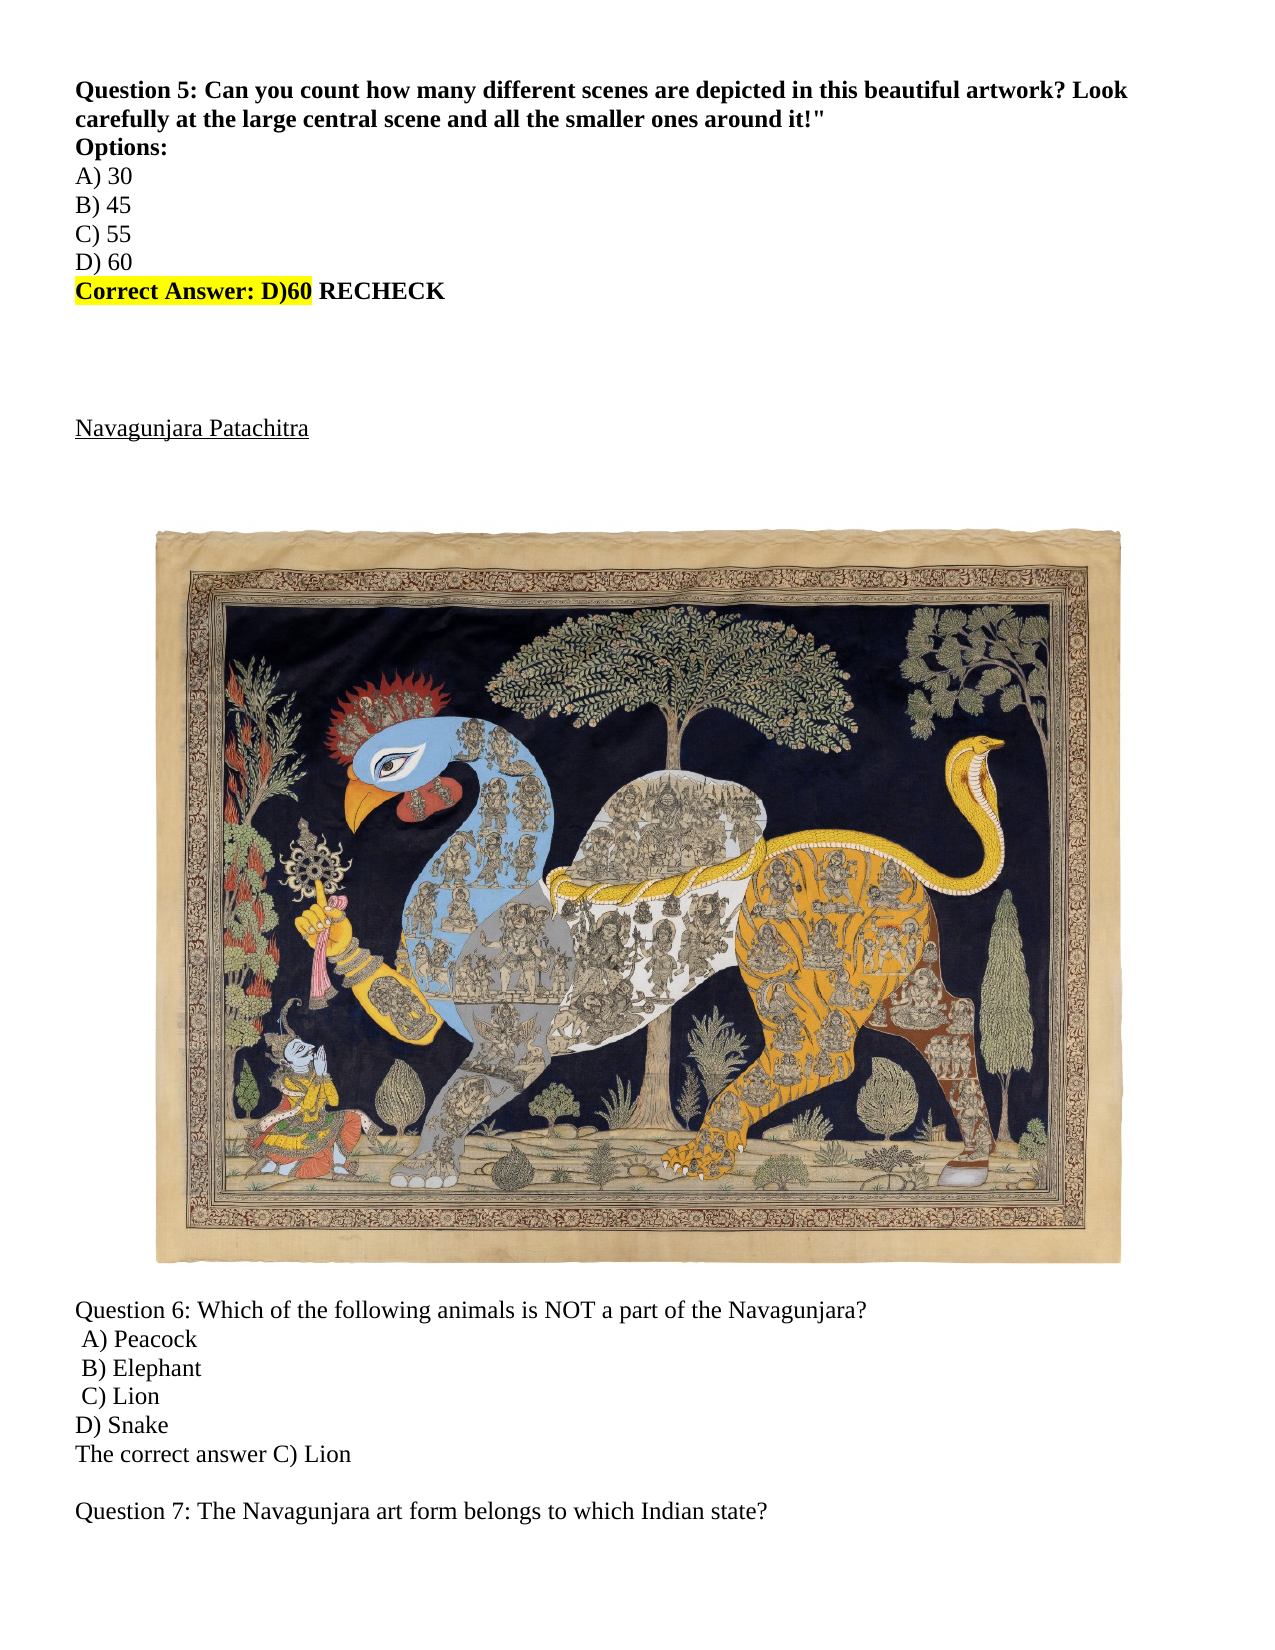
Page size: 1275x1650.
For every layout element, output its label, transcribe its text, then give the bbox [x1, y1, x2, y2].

picture [75, 520, 1200, 1271]
text Question 5: Can you count how many different scenes are depicted in this beautiful artwork? Look carefully at the large central scene and all the smaller ones around it!" [75, 75, 1200, 132]
text The correct answer C) Lion [75, 1439, 1200, 1468]
text Question 7: The Navagunjara art form belongs to which Indian state? [75, 1496, 1200, 1525]
text Options: A) 30 B) 45 C) 55 D) 60 [75, 132, 1200, 276]
text Correct Answer: D)60 RECHECK [312, 276, 1200, 305]
text Question 6: Which of the following animals is NOT a part of the Navagunjara? [75, 1295, 1200, 1324]
text A) Peacock B) Elephant C) Lion D) Snake [75, 1324, 1200, 1439]
text Navagunjara Patachitra [75, 413, 1200, 441]
